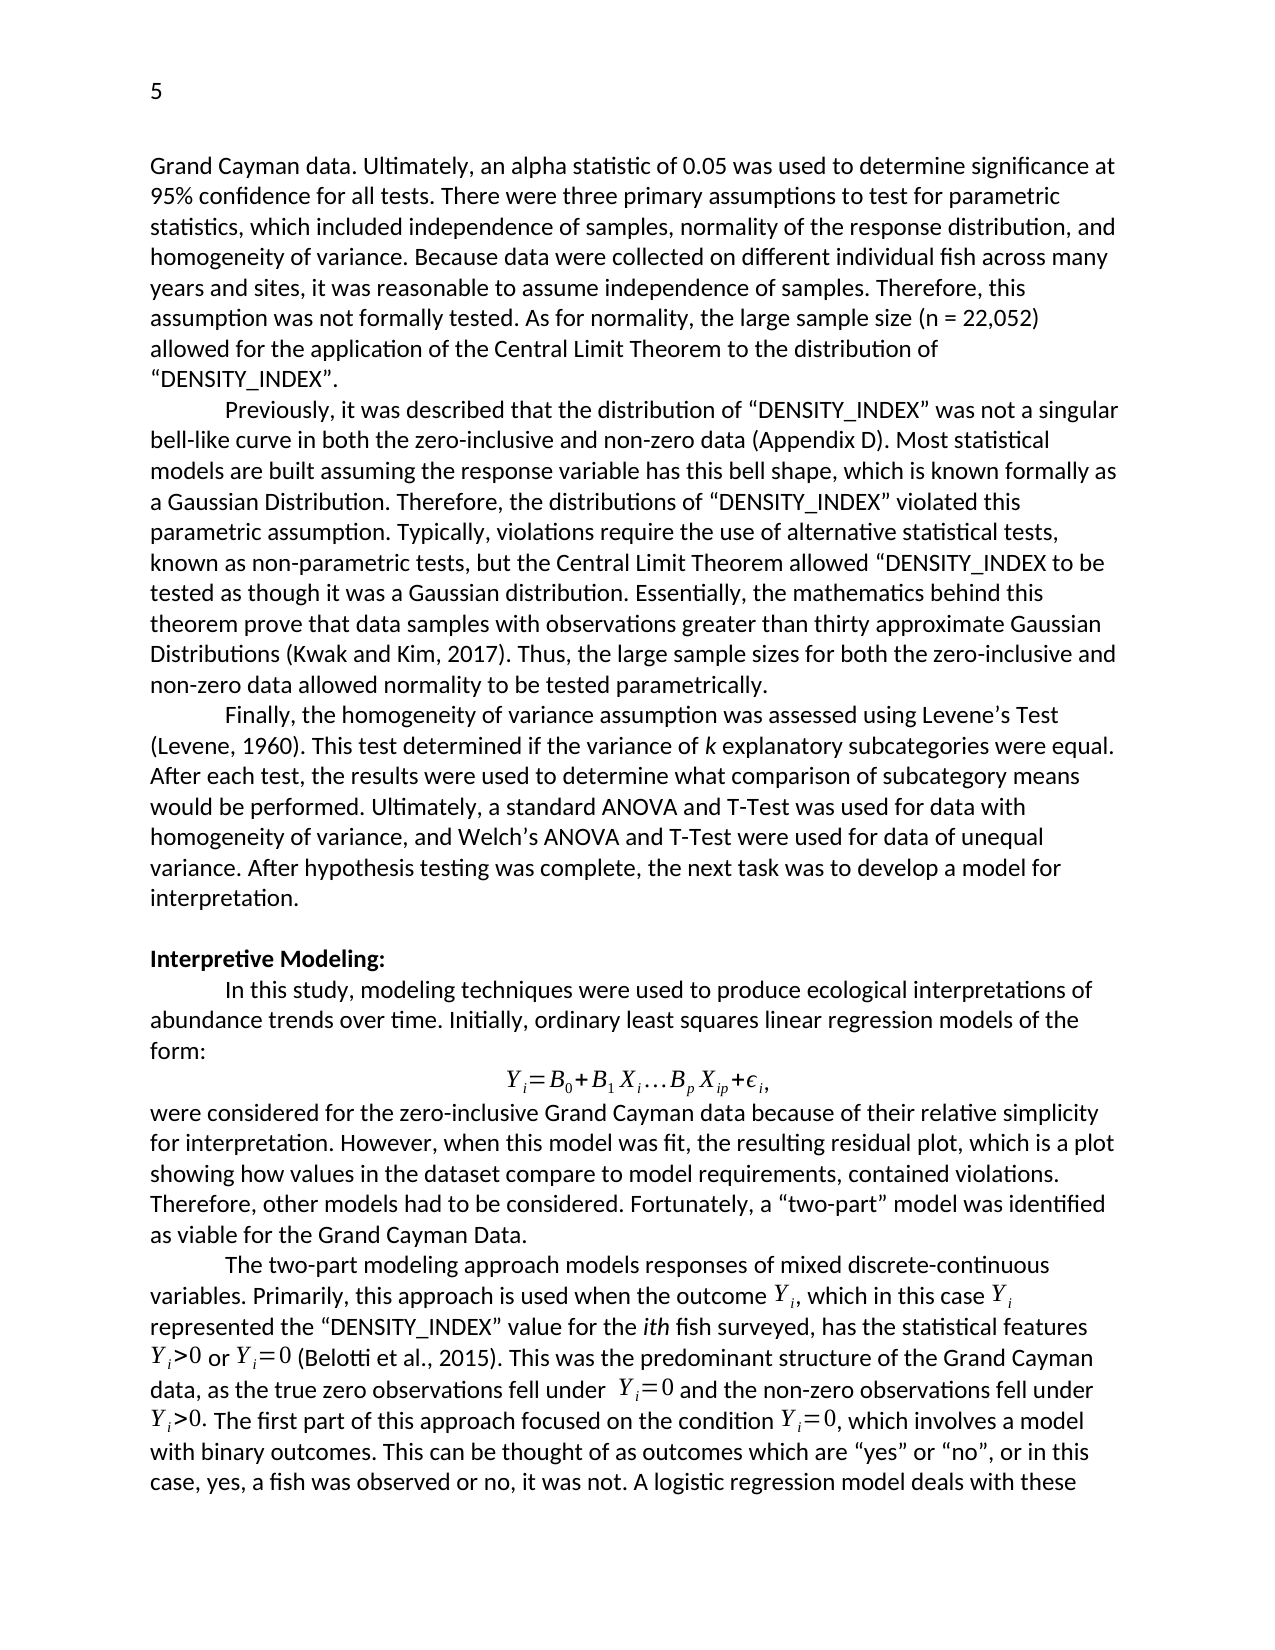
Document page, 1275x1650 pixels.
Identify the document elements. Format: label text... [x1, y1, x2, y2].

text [150, 1249, 1125, 1497]
text Interpretive Modeling: [150, 943, 1125, 974]
text Previously, it was described that the distribution of “DENSITY_INDEX” was not a singular bell-like curve in both the zero-inclusive and non-zero data (Appendix D). Most statistical models are built assuming the response variable has this bell shape, which is known formally as a Gaussian Distribution. Therefore, the distributions of “DENSITY_INDEX” violated this parametric assumption. Typically, violations require the use of alternative statistical tests, known as non-parametric tests, but the Central Limit Theorem allowed “DENSITY_INDEX to be tested as though it was a Gaussian distribution. Essentially, the mathematics behind this theorem prove that data samples with observations greater than thirty approximate Gaussian Distributions (Kwak and Kim, 2017). Thus, the large sample sizes for both the zero-inclusive and non-zero data allowed normality to be tested parametrically. [150, 394, 1125, 699]
text , [150, 1066, 1125, 1097]
text Finally, the homogeneity of variance assumption was assessed using Levene’s Test (Levene, 1960). This test determined if the variance of k explanatory subcategories were equal. After each test, the results were used to determine what comparison of subcategory means would be performed. Ultimately, a standard ANOVA and T-Test was used for data with homogeneity of variance, and Welch’s ANOVA and T-Test were used for data of unequal variance. After hypothesis testing was complete, the next task was to develop a model for interpretation. [150, 699, 1125, 913]
text In this study, modeling techniques were used to produce ecological interpretations of abundance trends over time. Initially, ordinary least squares linear regression models of the form: [150, 974, 1125, 1066]
text were considered for the zero-inclusive Grand Cayman data because of their relative simplicity for interpretation. However, when this model was fit, the resulting residual plot, which is a plot showing how values in the dataset compare to model requirements, contained violations. Therefore, other models had to be considered. Fortunately, a “two-part” model was identified as viable for the Grand Cayman Data. [150, 1097, 1125, 1249]
text Grand Cayman data. Ultimately, an alpha statistic of 0.05 was used to determine significance at 95% confidence for all tests. There were three primary assumptions to test for parametric statistics, which included independence of samples, normality of the response distribution, and homogeneity of variance. Because data were collected on different individual fish across many years and sites, it was reasonable to assume independence of samples. Therefore, this assumption was not formally tested. As for normality, the large sample size (n = 22,052) allowed for the application of the Central Limit Theorem to the distribution of “DENSITY_INDEX”. [150, 150, 1125, 394]
